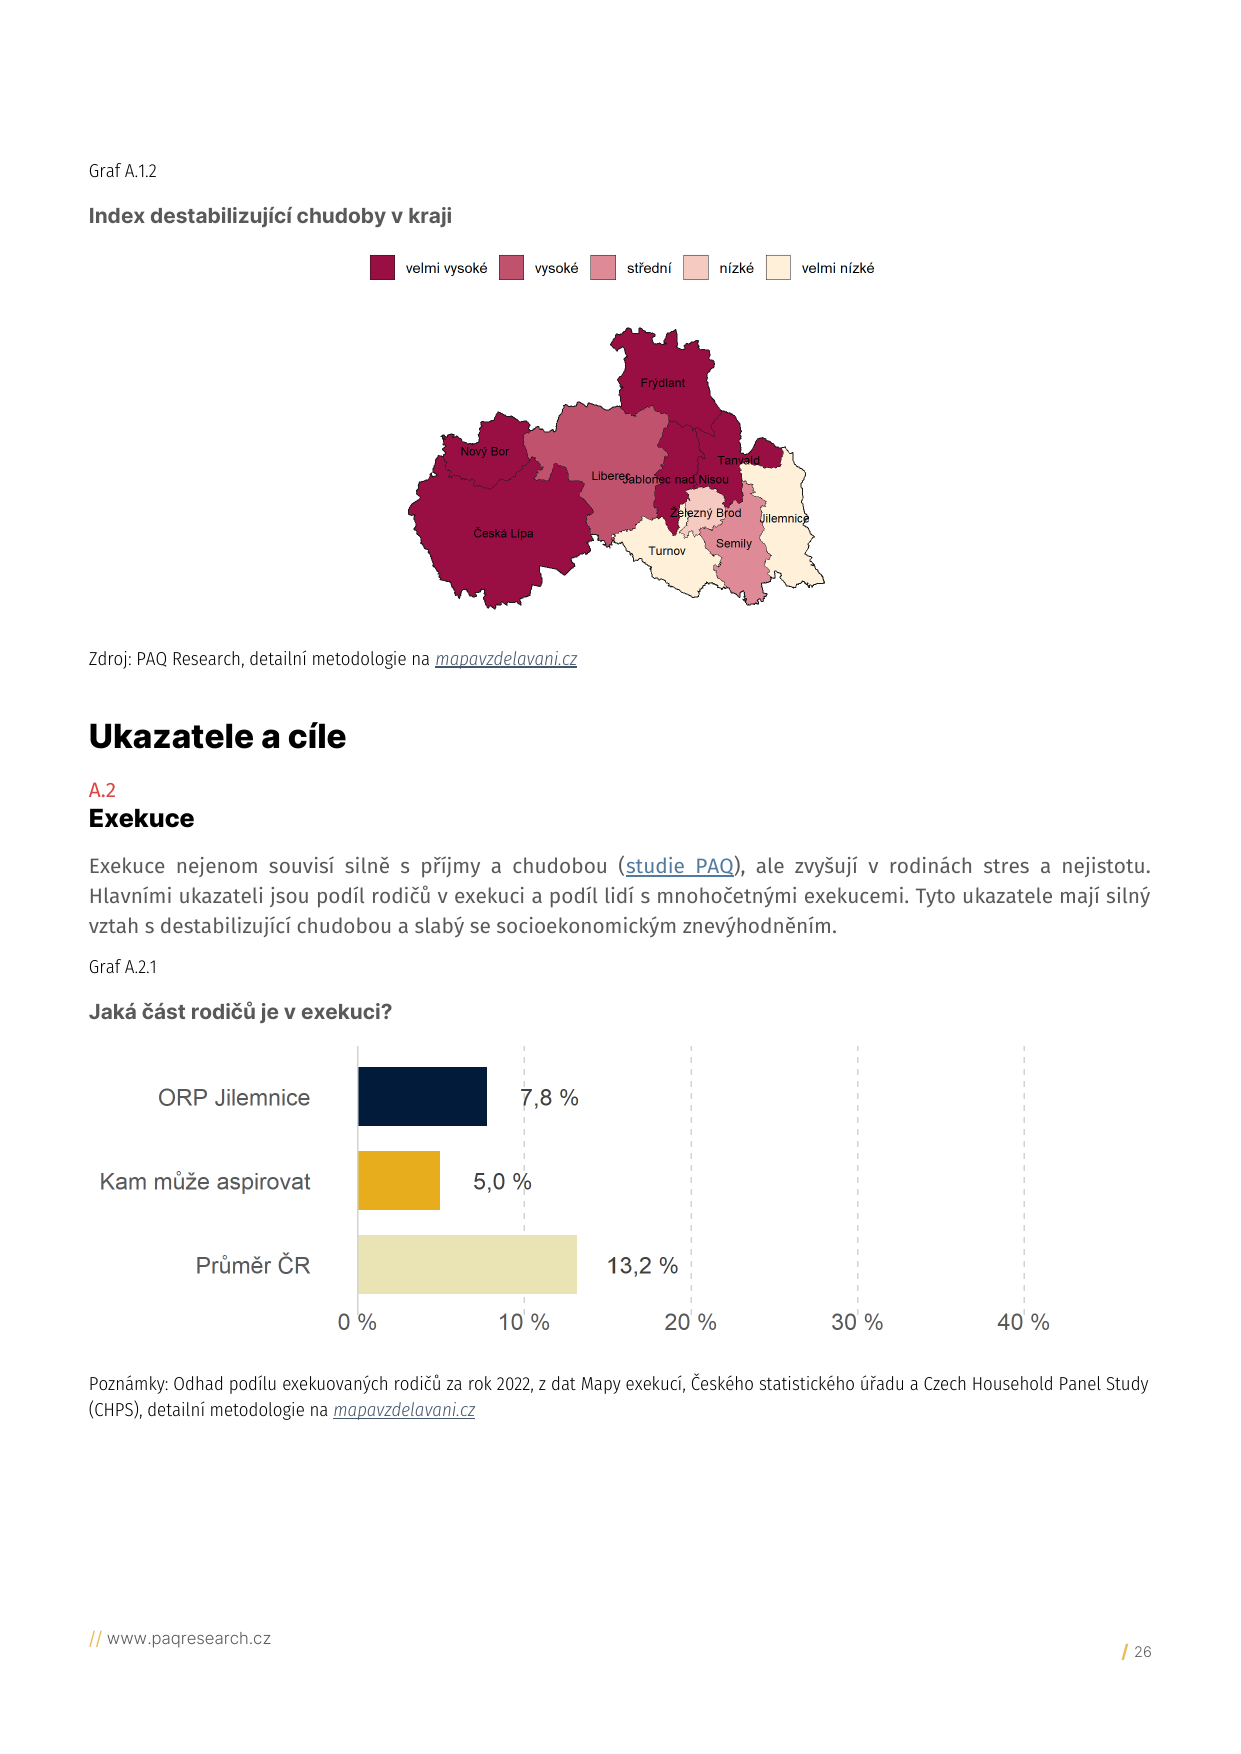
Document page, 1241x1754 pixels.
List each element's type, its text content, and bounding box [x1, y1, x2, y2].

text Graf A.2.1 [89, 956, 1152, 978]
subtitle Exekuce [89, 803, 1152, 833]
text Graf A.1.2 [89, 160, 1152, 183]
text Exekuce nejenom souvisí silně s příjmy a chudobou (studie PAQ), ale zvyšují v rodinách stres a nejistotu. Hlavními ukazateli jsou podíl rodičů v exekuci a podíl lidí s mnohočetnými exekucemi. Tyto ukazatele mají silný vztah s destabilizující chudobou a slabý se socioekonomickým znevýhodněním. [89, 849, 1152, 939]
picture [88, 228, 1139, 631]
text A.2 [89, 773, 1152, 803]
text Jaká část rodičů je v exekuci? [89, 994, 1152, 1024]
text Index destabilizující chudoby v kraji [89, 198, 1152, 229]
text Zdroj: PAQ Research, detailní metodologie na mapavzdelavani.cz [89, 647, 1152, 670]
subtitle Ukazatele a cíle [89, 716, 1152, 756]
text Poznámky: Odhad podílu exekuovaných rodičů za rok 2022, z dat Mapy exekucí, Českého statistického úřadu a Czech Household Panel Study (CHPS), detailní metodologie na mapavzdelavani.cz [89, 1373, 1152, 1421]
picture [88, 1024, 1139, 1356]
